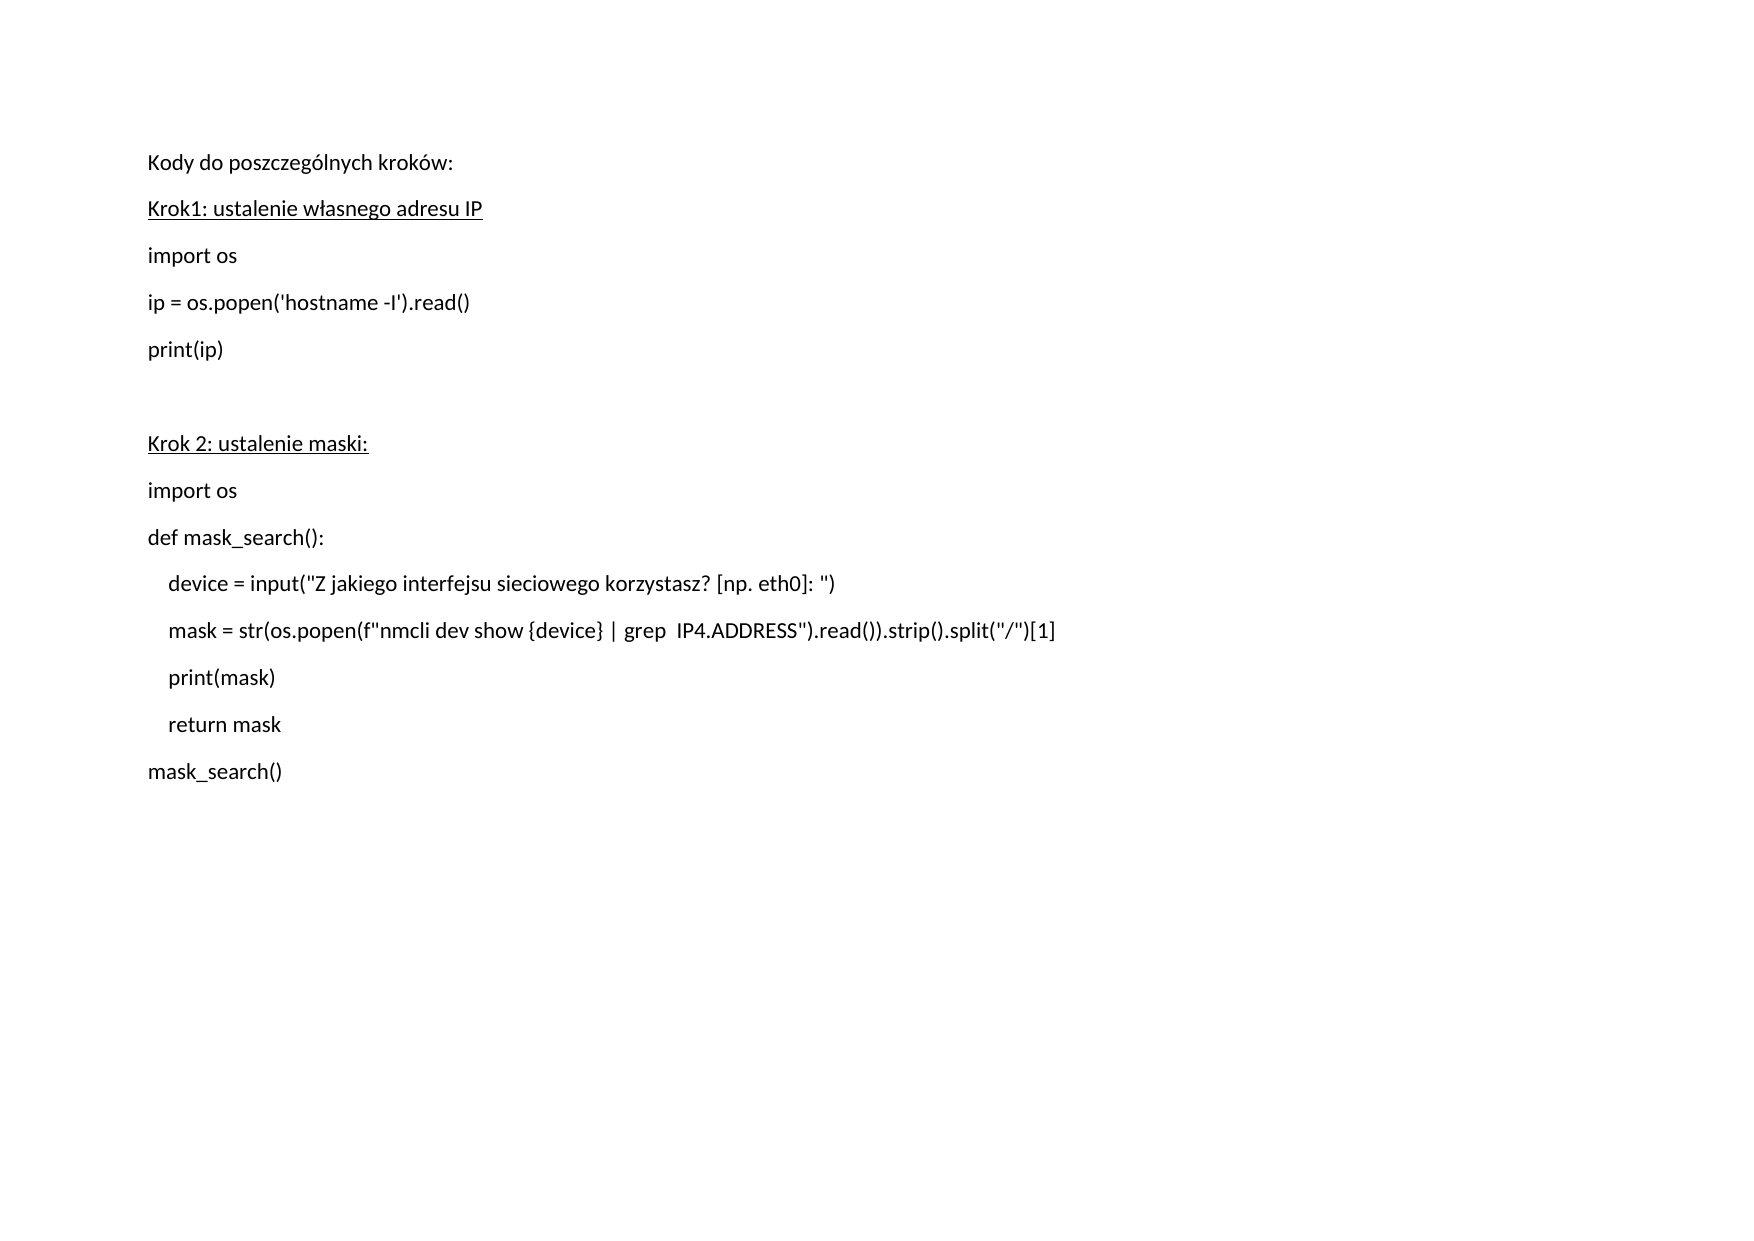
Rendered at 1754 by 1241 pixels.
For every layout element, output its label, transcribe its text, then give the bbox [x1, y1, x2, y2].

text Krok1: ustalenie własnego adresu IP [148, 194, 1606, 222]
text print(mask) [148, 663, 1606, 691]
text print(ip) [148, 335, 1606, 363]
text ip = os.popen('hostname -I').read() [148, 288, 1606, 316]
text mask_search() [148, 757, 1606, 785]
text Krok 2: ustalenie maski: [148, 429, 1606, 457]
text mask = str(os.popen(f"nmcli dev show {device} | grep IP4.ADDRESS").read()).strip().split("/")[1] [148, 616, 1606, 644]
text device = input("Z jakiego interfejsu sieciowego korzystasz? [np. eth0]: ") [148, 569, 1606, 597]
text import os [148, 241, 1606, 269]
text return mask [148, 710, 1606, 738]
text import os [148, 476, 1606, 504]
text Kody do poszczególnych kroków: [148, 148, 1606, 176]
text def mask_search(): [148, 523, 1606, 551]
